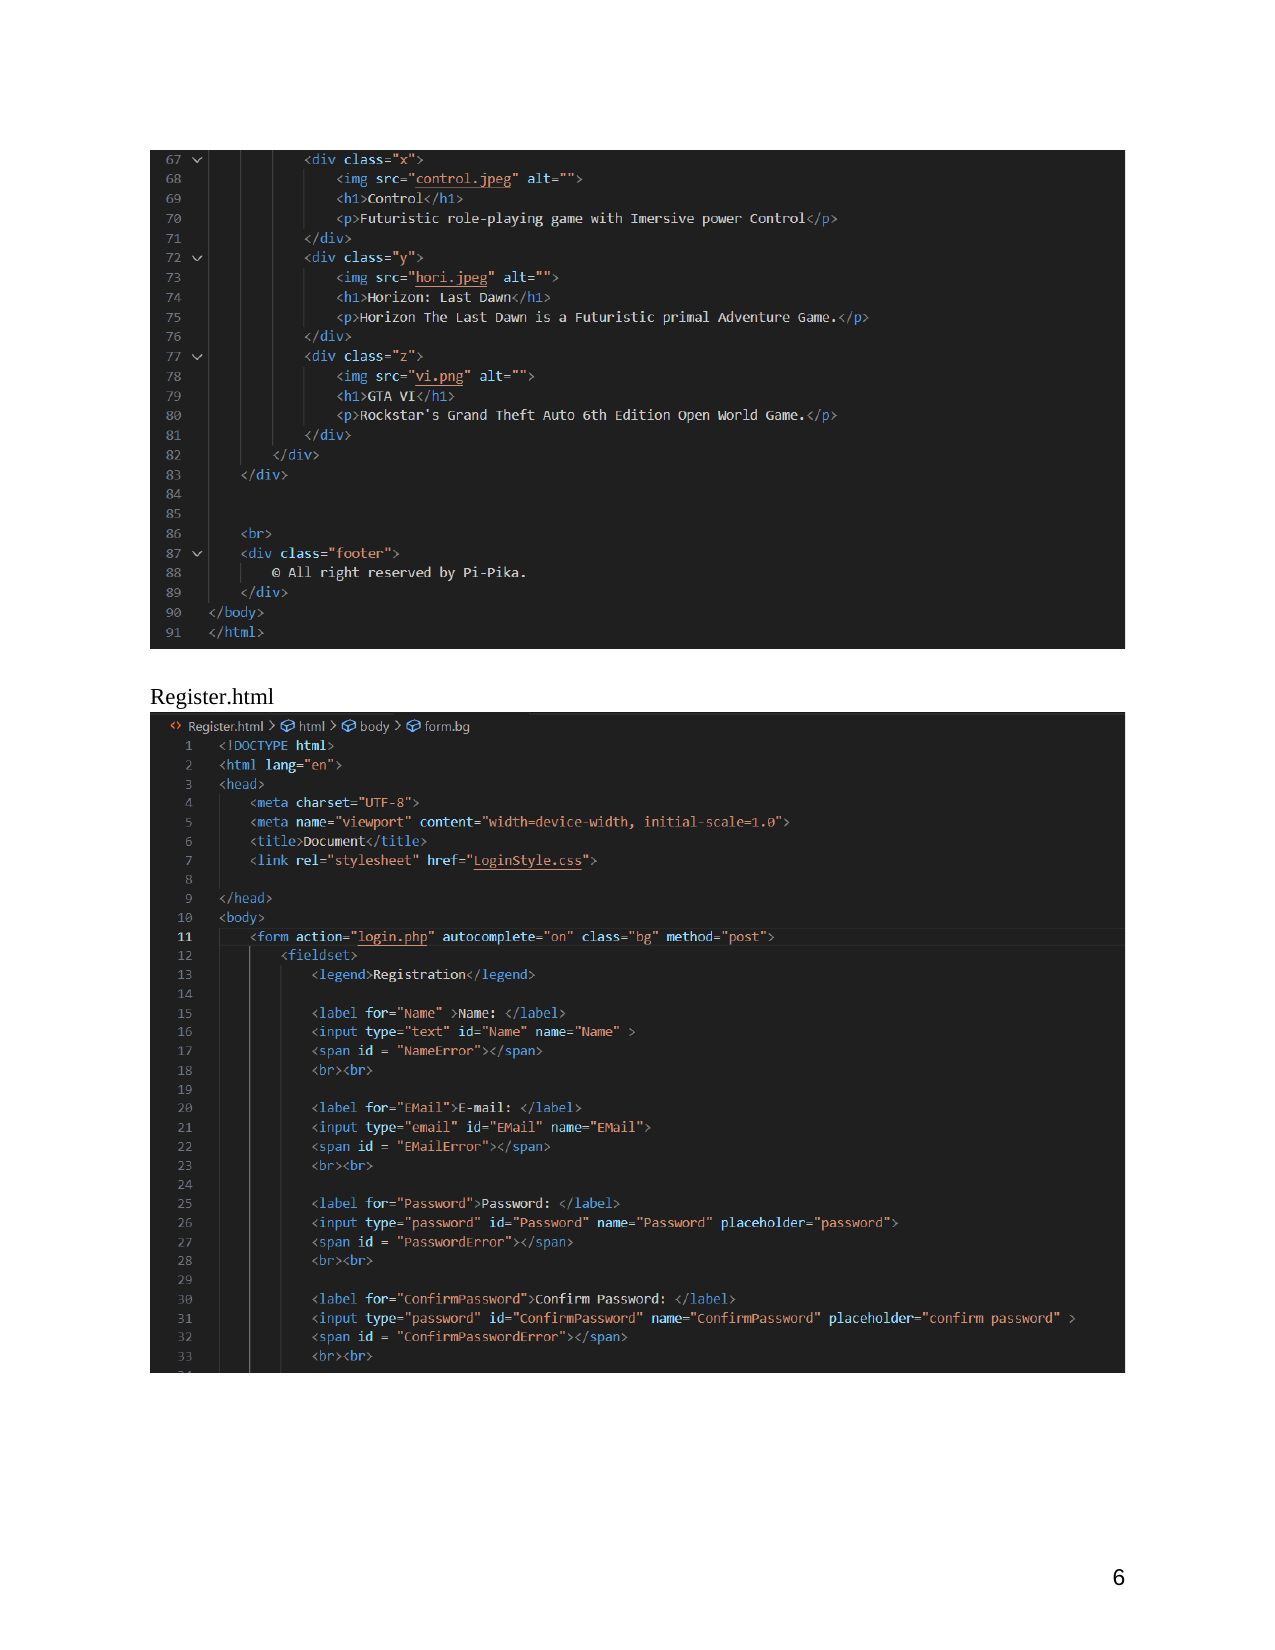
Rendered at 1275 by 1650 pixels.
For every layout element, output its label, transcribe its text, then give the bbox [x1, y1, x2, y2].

text Register.html [150, 683, 1125, 709]
picture [150, 712, 1125, 1373]
picture [150, 150, 1125, 649]
